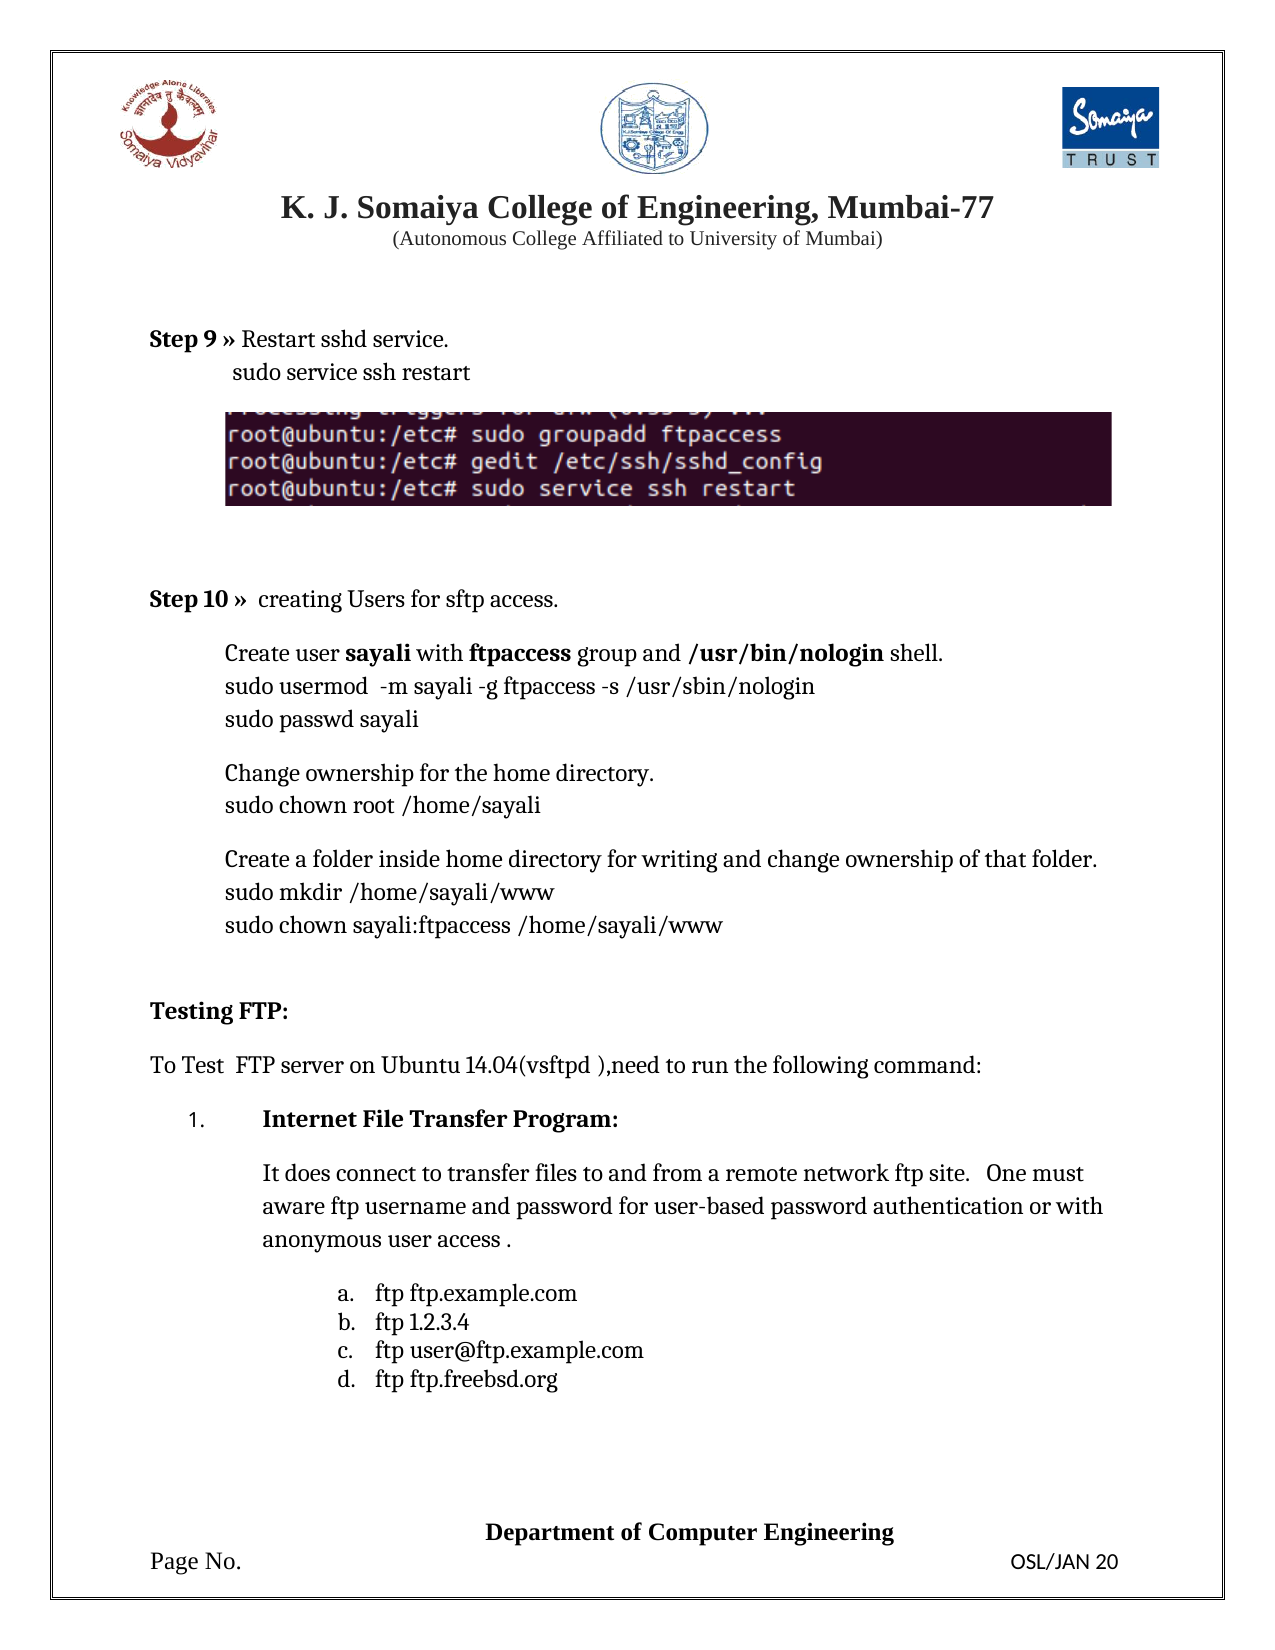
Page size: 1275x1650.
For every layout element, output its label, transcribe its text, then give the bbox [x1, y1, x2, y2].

text Create a folder inside home directory for writing and change ownership of that folder. sudo mkdir /home/sayali/www sudo chown sayali:ftpaccess /home/sayali/www [225, 845, 1125, 972]
list ftp 1.2.3.4 [337, 1307, 1125, 1336]
text Testing FTP: [150, 997, 1125, 1026]
text It does connect to transfer files to and from a remote network ftp site. One must aware ftp username and password for user-based password authentication or with anonymous user access . [262, 1159, 1125, 1254]
text Step 9 » Restart sshd service. sudo service ssh restart [150, 325, 1125, 387]
picture [598, 79, 716, 176]
list ftp ftp.example.com [337, 1279, 1125, 1307]
list ftp user@ftp.example.com [337, 1336, 1125, 1365]
text Step 10 » creating Users for sftp access. [150, 585, 1125, 613]
list Internet File Transfer Program: [187, 1105, 1125, 1134]
text To Test FTP server on Ubuntu 14.04(vsftpd ),need to run the following command: [150, 1051, 1125, 1080]
picture [225, 412, 1112, 506]
text Change ownership for the home directory. sudo chown root /home/sayali [225, 758, 1125, 820]
picture [120, 80, 218, 168]
text Create user sayali with ftpaccess group and /usr/bin/nologin shell. sudo usermod -m sayali -g ftpaccess -s /usr/sbin/nologin sudo passwd sayali [225, 638, 1125, 733]
picture [1062, 87, 1160, 168]
list ftp ftp.freebsd.org [337, 1365, 1125, 1394]
